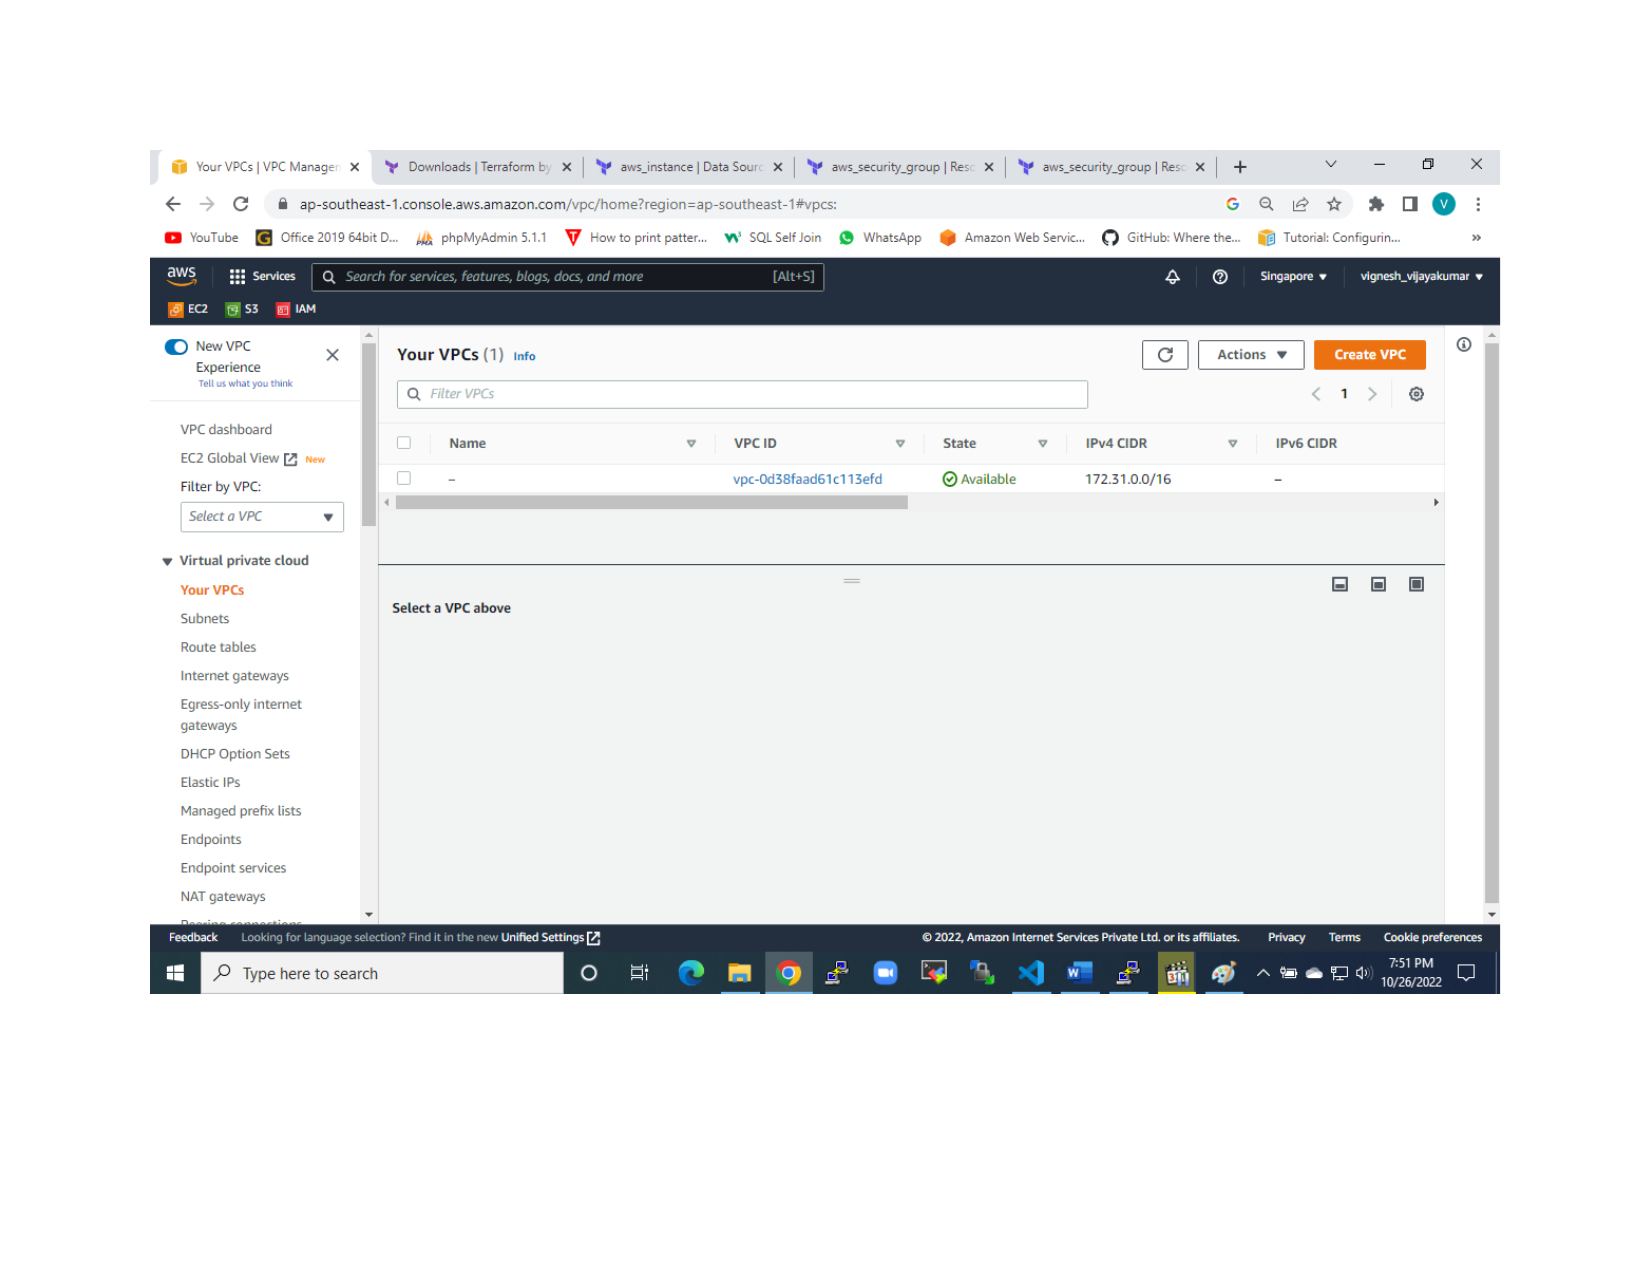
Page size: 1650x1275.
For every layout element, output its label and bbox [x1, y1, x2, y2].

picture [150, 150, 1500, 994]
